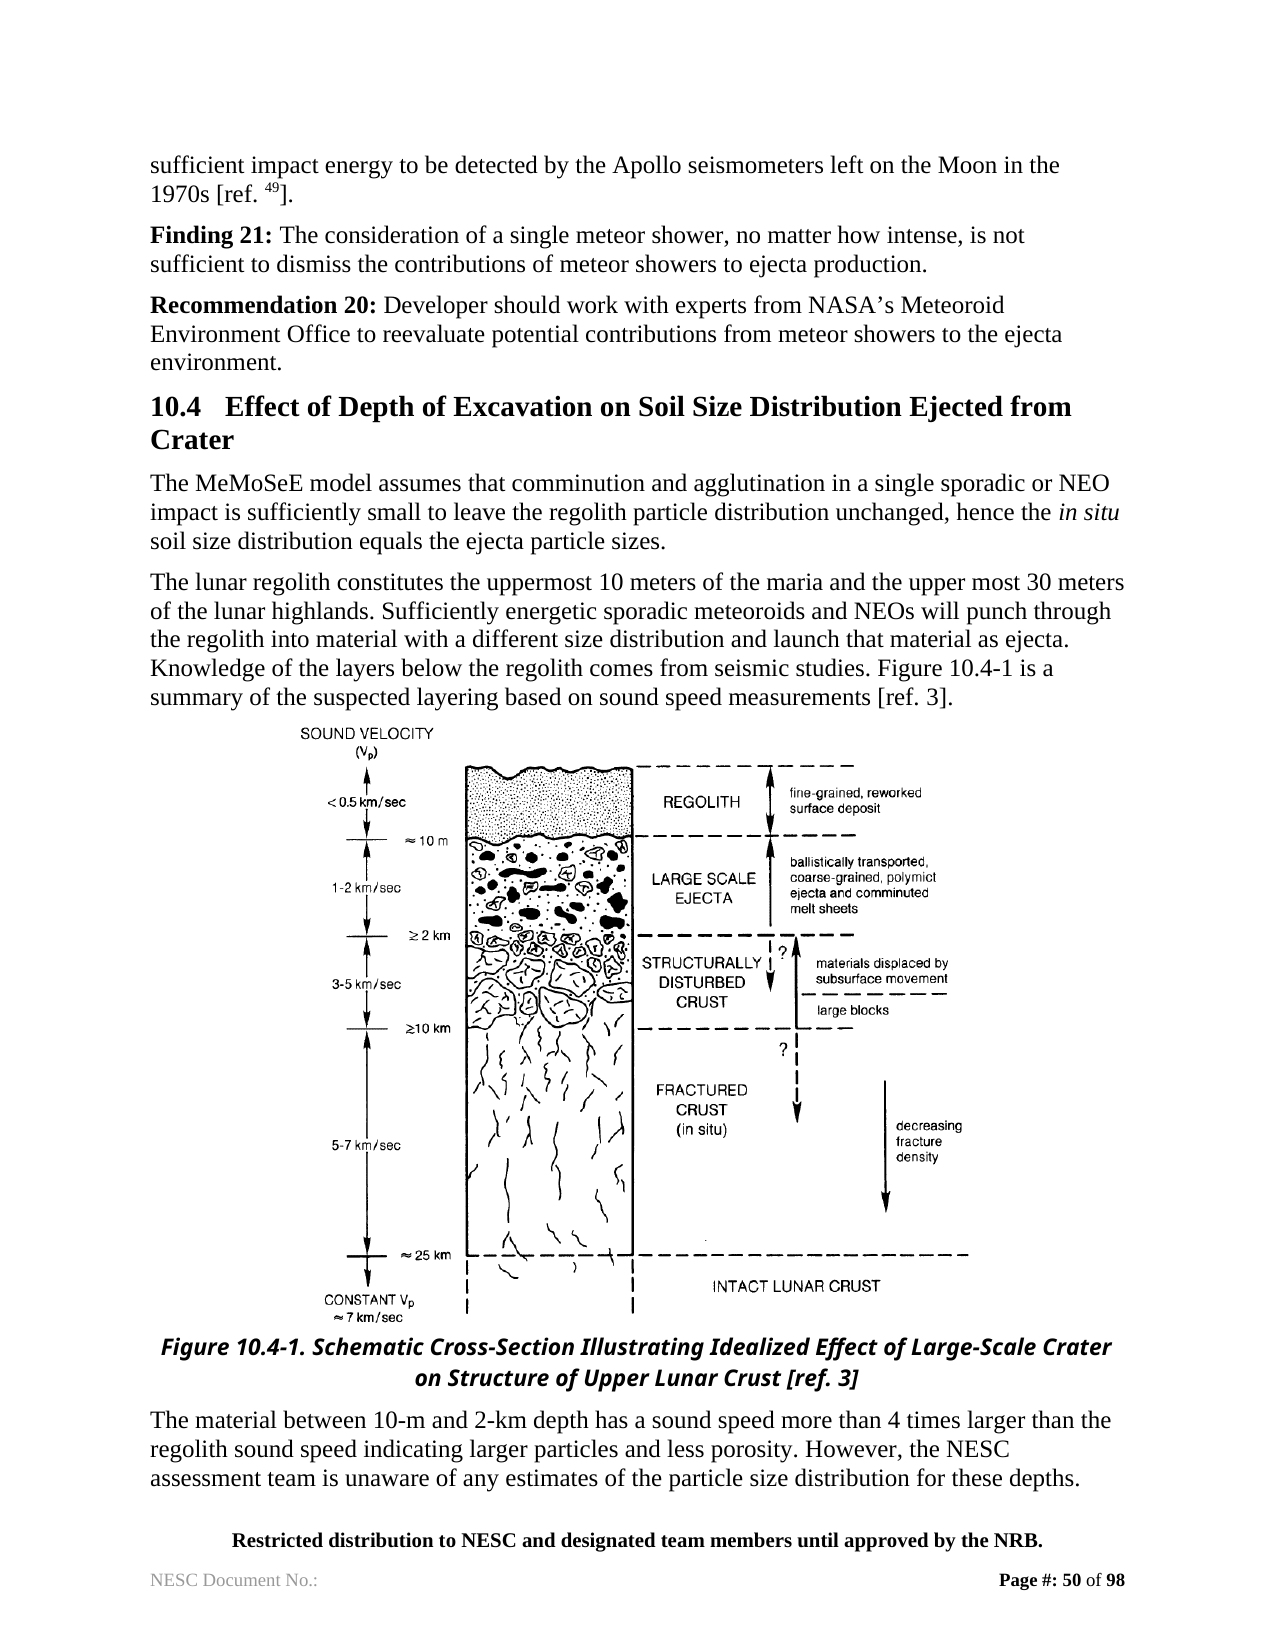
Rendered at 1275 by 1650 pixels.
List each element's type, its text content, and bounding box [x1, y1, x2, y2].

picture [296, 723, 979, 1325]
subtitle 10.4 Effect of Depth of Excavation on Soil Size Distribution Ejected from Crater [150, 389, 1125, 456]
text Finding 21: The consideration of a single meteor shower, no matter how intense, is not sufficient to dismiss the contributions of meteor showers to ejecta production. [150, 220, 1125, 277]
text The MeMoSeE model assumes that comminution and agglutination in a single sporadic or NEO impact is sufficiently small to leave the regolith particle distribution unchanged, hence the in situ soil size distribution equals the ejecta particle sizes. [150, 468, 1125, 554]
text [150, 150, 1125, 207]
text The lunar regolith constitutes the uppermost 10 meters of the maria and the upper most 30 meters of the lunar highlands. Sufficiently energetic sporadic meteoroids and NEOs will punch through the regolith into material with a different size distribution and launch that material as ejecta. Knowledge of the layers below the regolith comes from seismic studies. Figure 10.4-1 is a summary of the suspected layering based on sound speed measurements [ref. 3]. [150, 567, 1125, 711]
text The material between 10-m and 2-km depth has a sound speed more than 4 times larger than the regolith sound speed indicating larger particles and less porosity. However, the NESC assessment team is unaware of any estimates of the particle size distribution for these depths. [150, 1406, 1125, 1492]
text Figure 10.4-1. Schematic Cross-Section Illustrating Idealized Effect of Large-Scale Crater on Structure of Upper Lunar Crust [ref. 3] [150, 1331, 1125, 1393]
text Recommendation 20: Developer should work with experts from NASA’s Meteoroid Environment Office to reevaluate potential contributions from meteor showers to the ejecta environment. [150, 290, 1125, 376]
